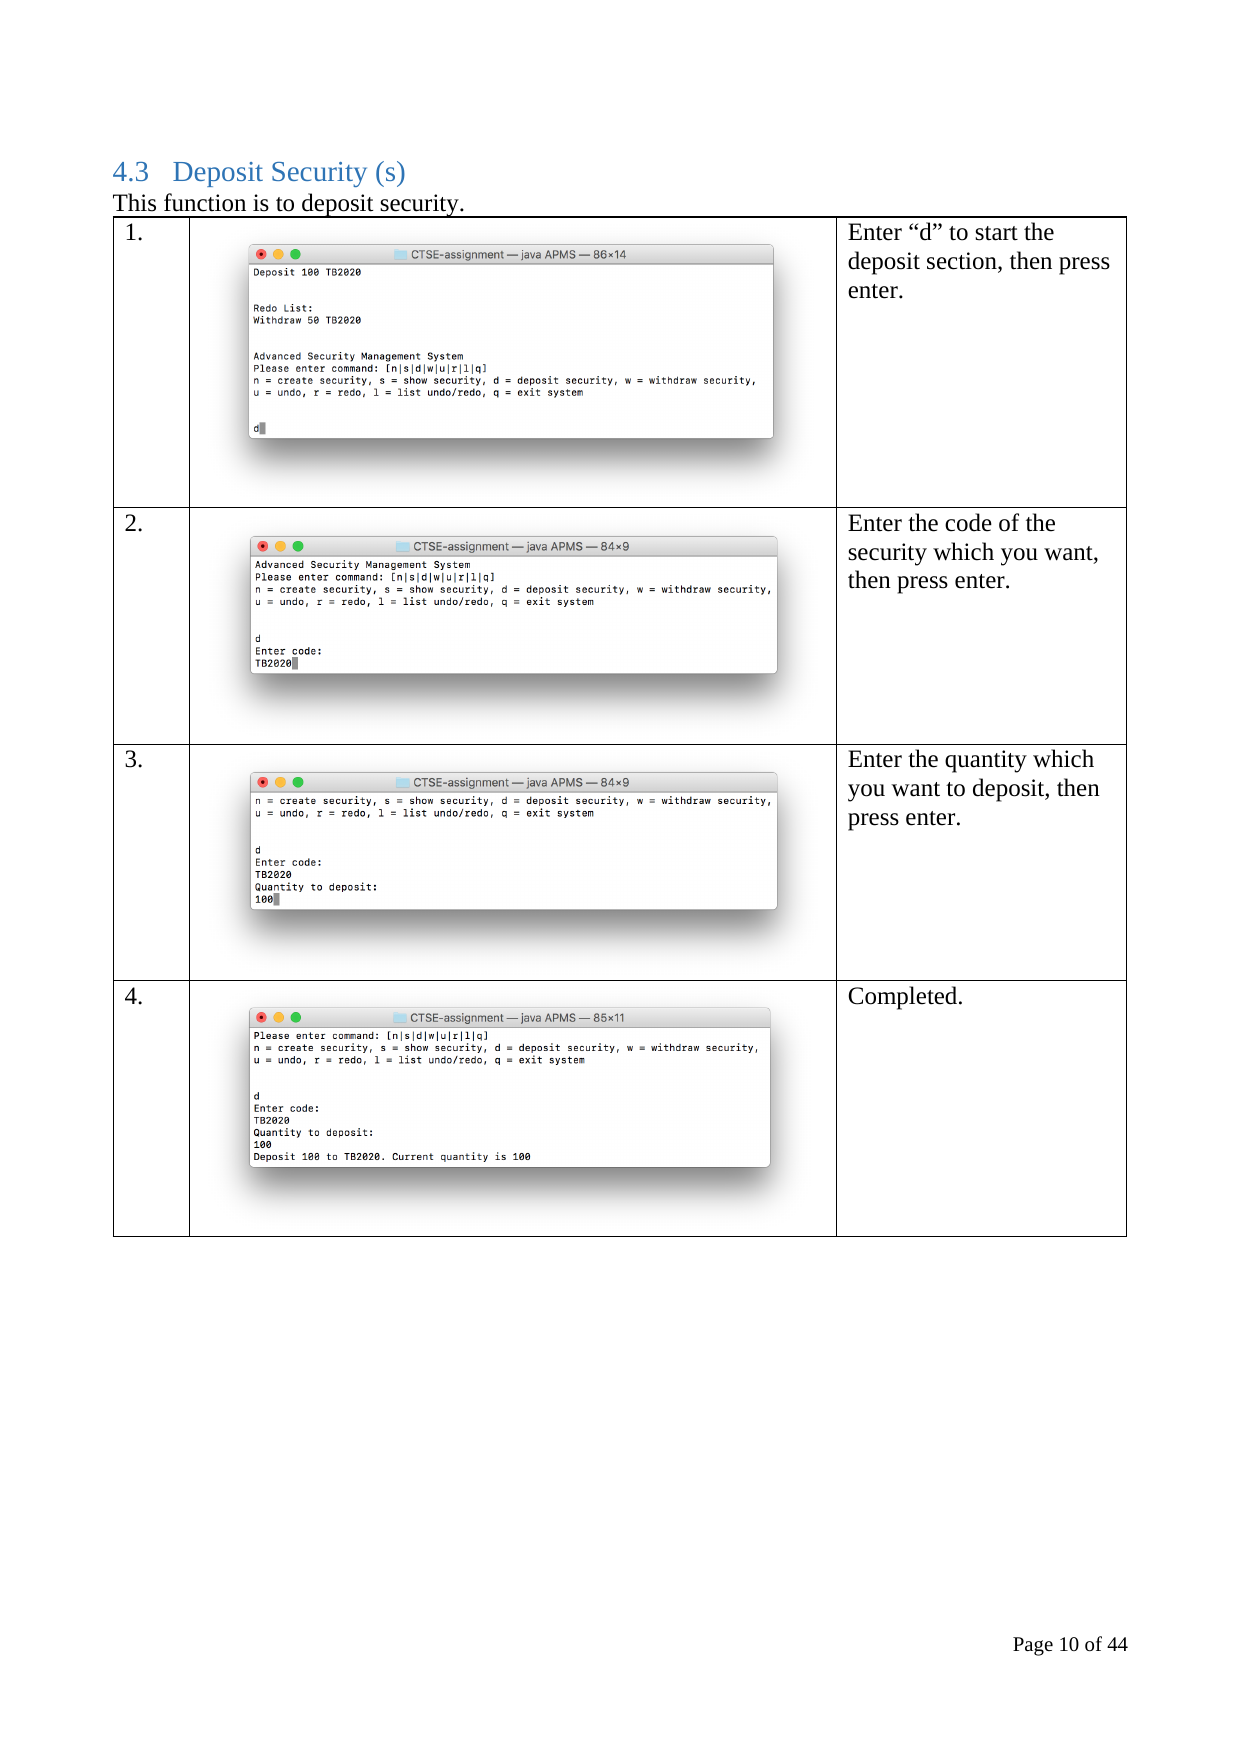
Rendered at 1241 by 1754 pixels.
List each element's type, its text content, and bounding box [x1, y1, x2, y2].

table_cell [190, 508, 201, 743]
table_cell [190, 745, 201, 980]
table_header 1. [114, 218, 189, 507]
picture [201, 217, 821, 507]
text This function is to deposit security. [112, 188, 1128, 216]
table_cell 4. [114, 981, 189, 1236]
table_cell 3. [114, 745, 189, 980]
table_header [821, 218, 836, 507]
table_cell [190, 981, 201, 1236]
table_cell [826, 745, 836, 980]
table_cell Enter the quantity which you want to deposit, then press enter. [837, 745, 1126, 980]
table_cell Completed. [837, 981, 1126, 1236]
table_cell [818, 981, 836, 1236]
table_header Enter “d” to start the deposit section, then press enter. [837, 218, 1126, 507]
table_cell [826, 508, 836, 743]
picture [201, 508, 826, 1236]
table_cell 2. [114, 508, 189, 743]
subtitle Deposit Security (s) [112, 154, 1128, 188]
table_cell Enter the code of the security which you want, then press enter. [837, 508, 1126, 743]
table_header [190, 218, 201, 507]
